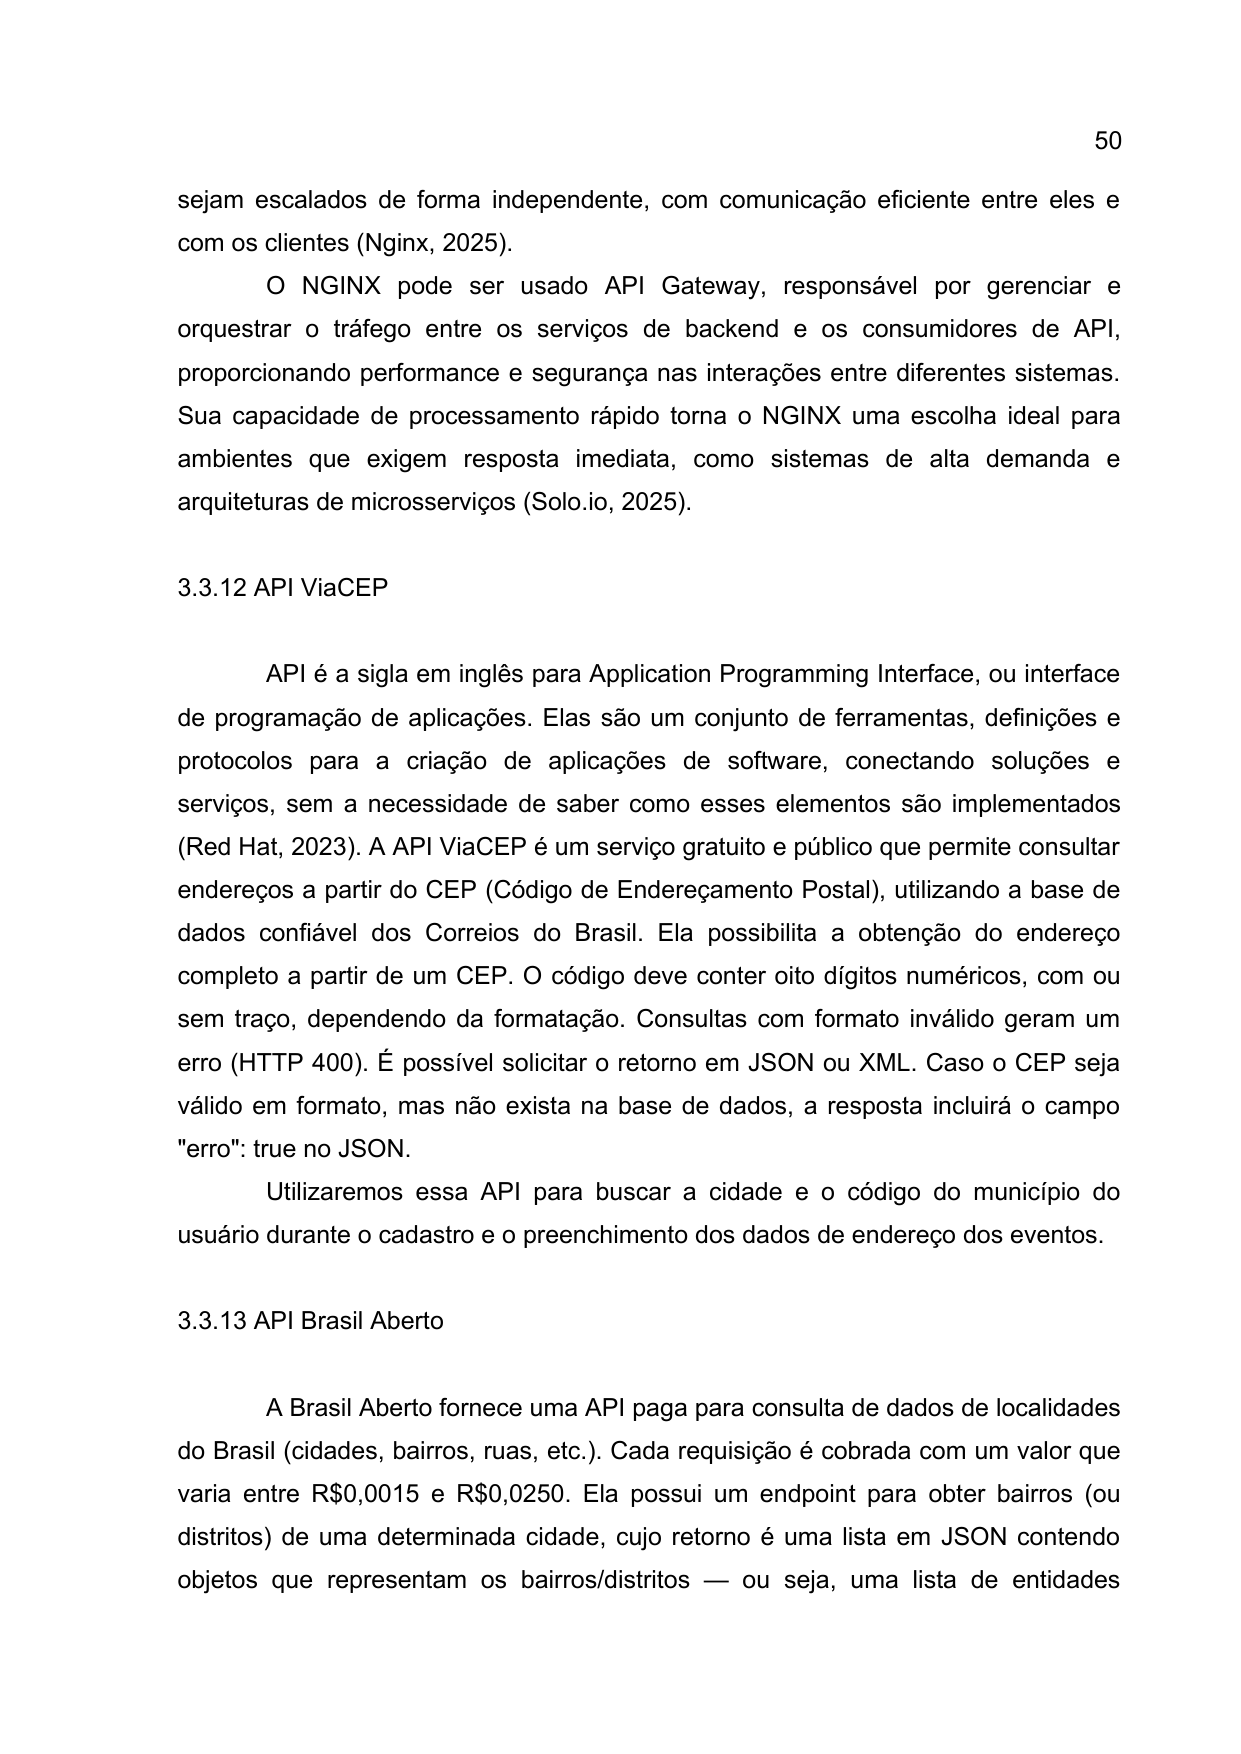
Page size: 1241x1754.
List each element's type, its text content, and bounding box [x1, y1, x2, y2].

subtitle 3.3.13 API Brasil Aberto [177, 1306, 1122, 1335]
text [177, 185, 1122, 257]
text API é a sigla em inglês para Application Programming Interface, ou interface de programação de aplicações. Elas são um conjunto de ferramentas, definições e protocolos para a criação de aplicações de software, conectando soluções e serviços, sem a necessidade de saber como esses elementos são implementados (Red Hat, 2023). A API ViaCEP é um serviço gratuito e público que permite consultar endereços a partir do CEP (Código de Endereçamento Postal), utilizando a base de dados confiável dos Correios do Brasil. Ela possibilita a obtenção do endereço completo a partir de um CEP. O código deve conter oito dígitos numéricos, com ou sem traço, dependendo da formatação. Consultas com formato inválido geram um erro (HTTP 400). É possível solicitar o retorno em JSON ou XML. Caso o CEP seja válido em formato, mas não exista na base de dados, a resposta incluirá o campo "erro": true no JSON. [177, 659, 1122, 1162]
text O NGINX pode ser usado API Gateway, responsável por gerenciar e orquestrar o tráfego entre os serviços de backend e os consumidores de API, proporcionando performance e segurança nas interações entre diferentes sistemas. Sua capacidade de processamento rápido torna o NGINX uma escolha ideal para ambientes que exigem resposta imediata, como sistemas de alta demanda e arquiteturas de microsserviços (Solo.io, 2025). [177, 271, 1122, 516]
text Utilizaremos essa API para buscar a cidade e o código do município do usuário durante o cadastro e o preenchimento dos dados de endereço dos eventos. [177, 1177, 1122, 1249]
subtitle 3.3.12 API ViaCEP [177, 573, 1122, 602]
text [177, 1392, 1122, 1594]
